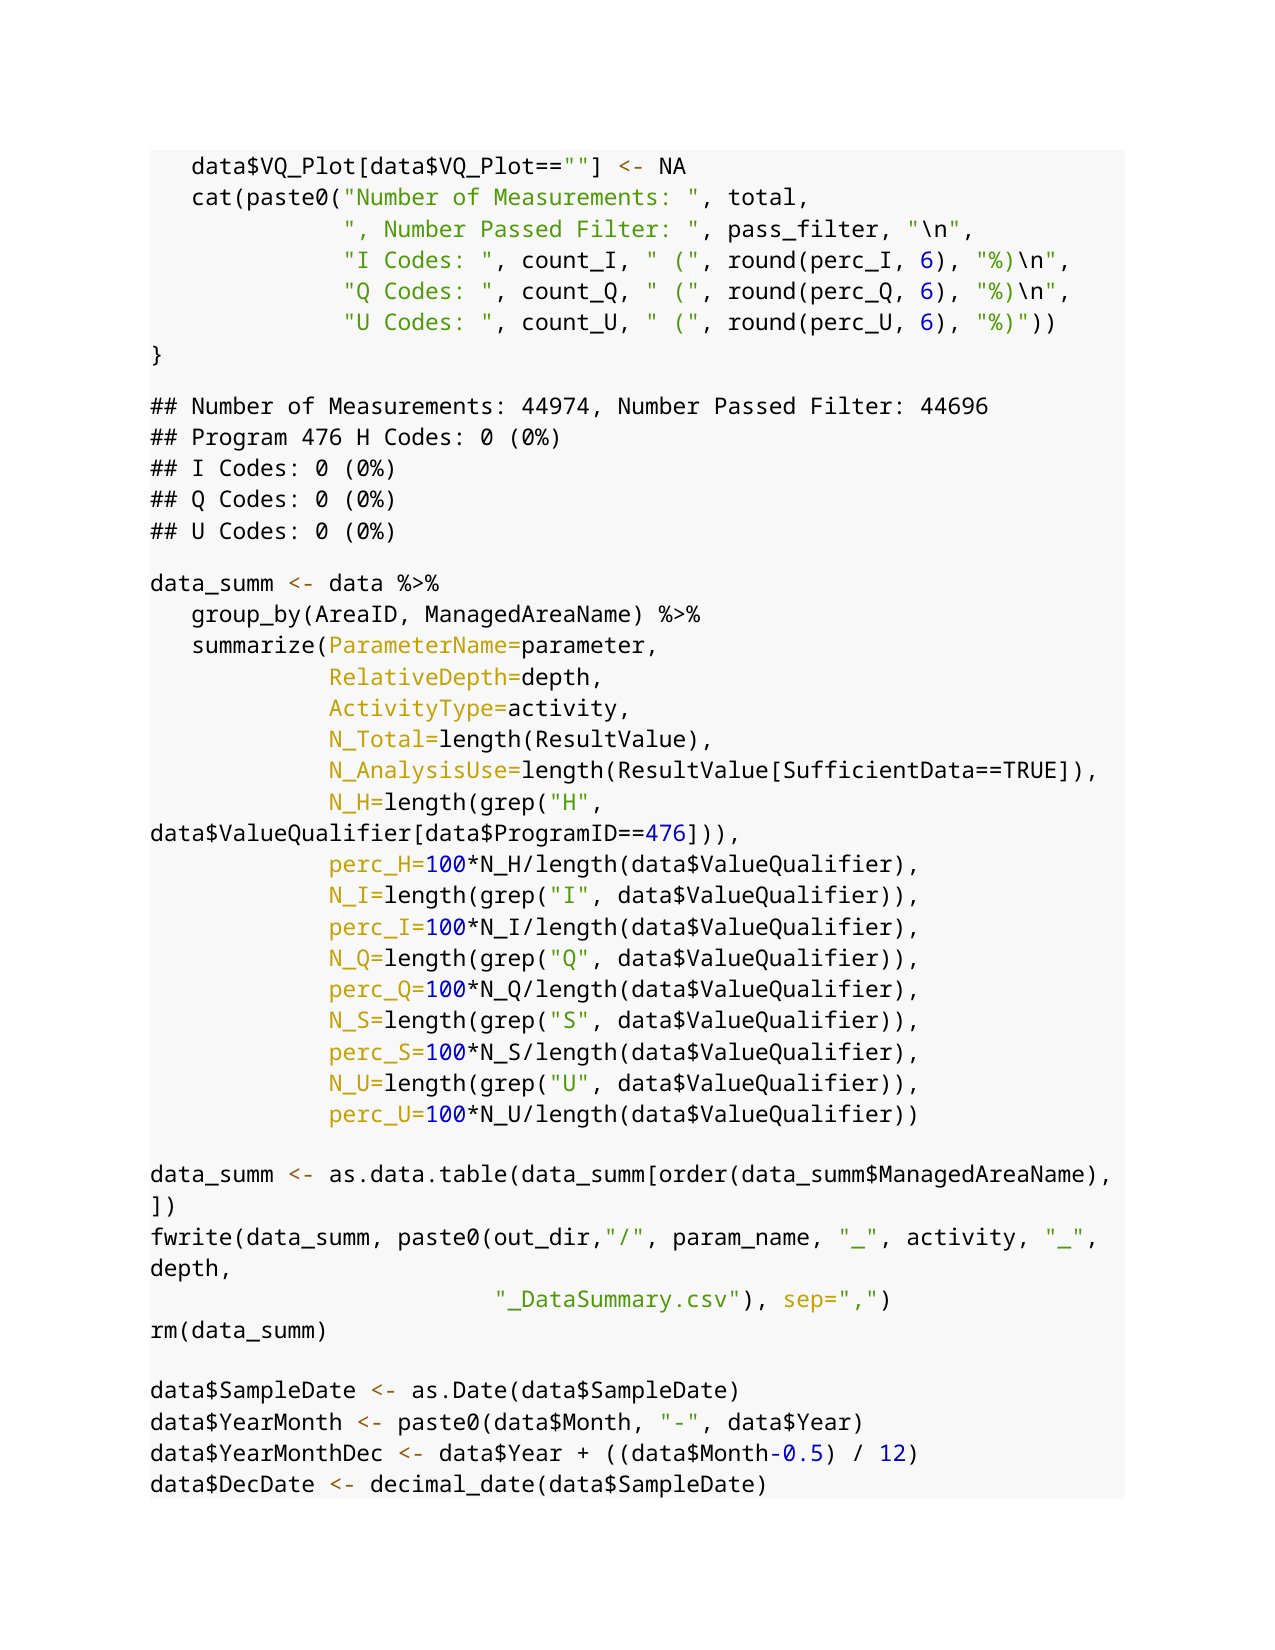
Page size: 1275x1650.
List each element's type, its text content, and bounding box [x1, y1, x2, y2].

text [150, 567, 1125, 1499]
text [150, 150, 1125, 369]
text ## Number of Measurements: 44974, Number Passed Filter: 44696 ## Program 476 H Codes: 0 (0%) ## I Codes: 0 (0%) ## Q Codes: 0 (0%) ## U Codes: 0 (0%) [150, 389, 1125, 546]
